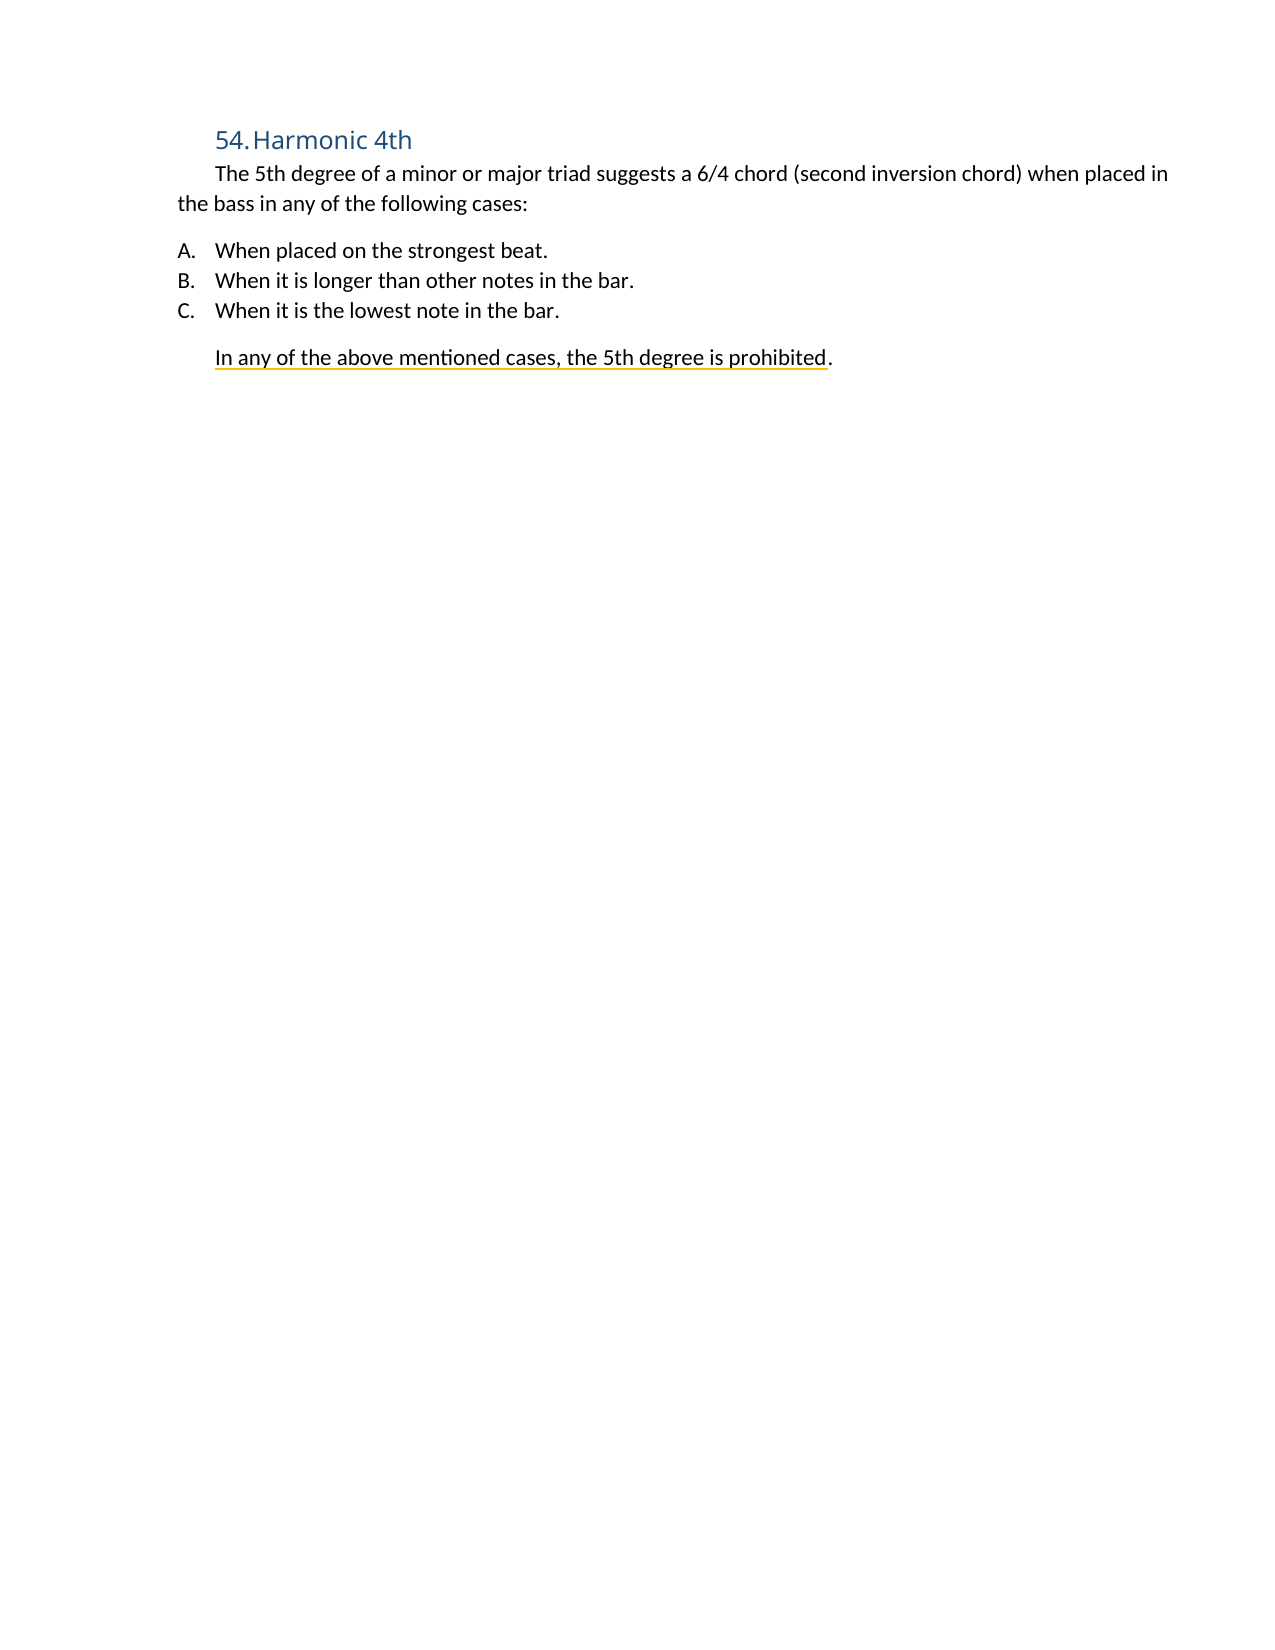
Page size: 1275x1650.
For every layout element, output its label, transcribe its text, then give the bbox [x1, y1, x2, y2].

list When placed on the strongest beat. [177, 236, 1186, 264]
text In any of the above mentioned cases, the 5th degree is prohibited. [177, 343, 1186, 371]
list When it is longer than other notes in the bar. [177, 266, 1186, 294]
text The 5th degree of a minor or major triad suggests a 6/4 chord (second inversion chord) when placed in the bass in any of the following cases: [177, 159, 1186, 217]
subtitle Harmonic 4th [215, 122, 1186, 156]
list When it is the lowest note in the bar. [177, 297, 1186, 324]
